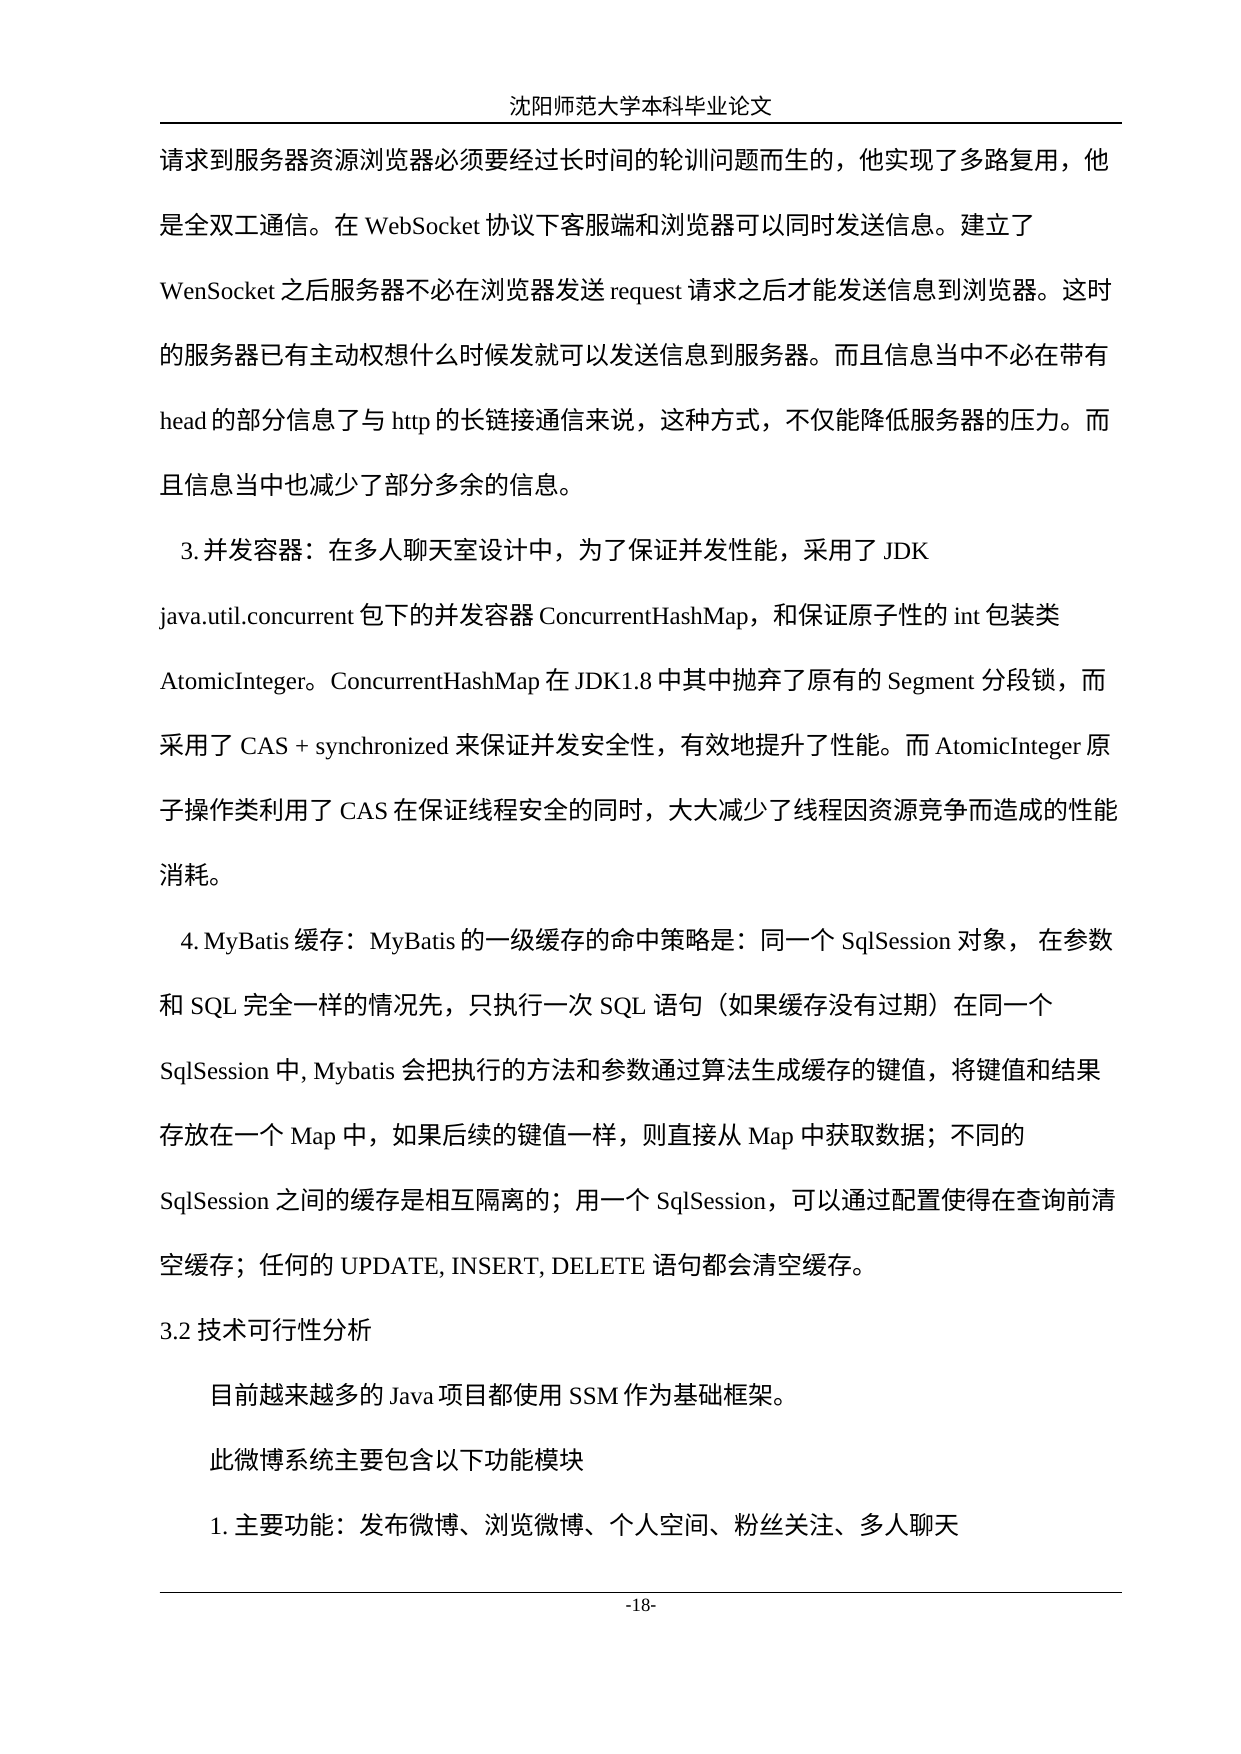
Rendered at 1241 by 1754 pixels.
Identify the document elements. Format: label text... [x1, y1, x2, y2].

text 目前越来越多的Java项目都使用SSM作为基础框架。 [159, 1361, 1122, 1426]
list MyBatis缓存：MyBatis的一级缓存的命中策略是：同一个 SqlSession 对象， 在参数和 SQL 完全一样的情况先，只执行一次 SQL 语句（如果缓存没有过期）在同一个 SqlSession 中, Mybatis 会把执行的方法和参数通过算法生成缓存的键值，将键值和结果存放在一个 Map 中，如果后续的键值一样，则直接从 Map 中获取数据；不同的 SqlSession 之间的缓存是相互隔离的；用一个 SqlSession，可以通过配置使得在查询前清空缓存；任何的 UPDATE, INSERT, DELETE 语句都会清空缓存。 [159, 906, 1122, 1296]
list 并发容器：在多人聊天室设计中，为了保证并发性能，采用了JDK java.util.concurrent包下的并发容器ConcurrentHashMap，和保证原子性的int包装类AtomicInteger。ConcurrentHashMap在JDK1.8中其中抛弃了原有的Segment 分段锁，而采用了 CAS + synchronized 来保证并发安全性，有效地提升了性能。而AtomicInteger原子操作类利用了CAS在保证线程安全的同时，大大减少了线程因资源竞争而造成的性能消耗。 [159, 516, 1122, 906]
text 1. 主要功能：发布微博、浏览微博、个人空间、粉丝关注、多人聊天 [159, 1491, 1122, 1556]
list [159, 126, 1122, 516]
text 此微博系统主要包含以下功能模块 [159, 1426, 1122, 1491]
subtitle 3.2 技术可行性分析 [159, 1296, 1122, 1361]
